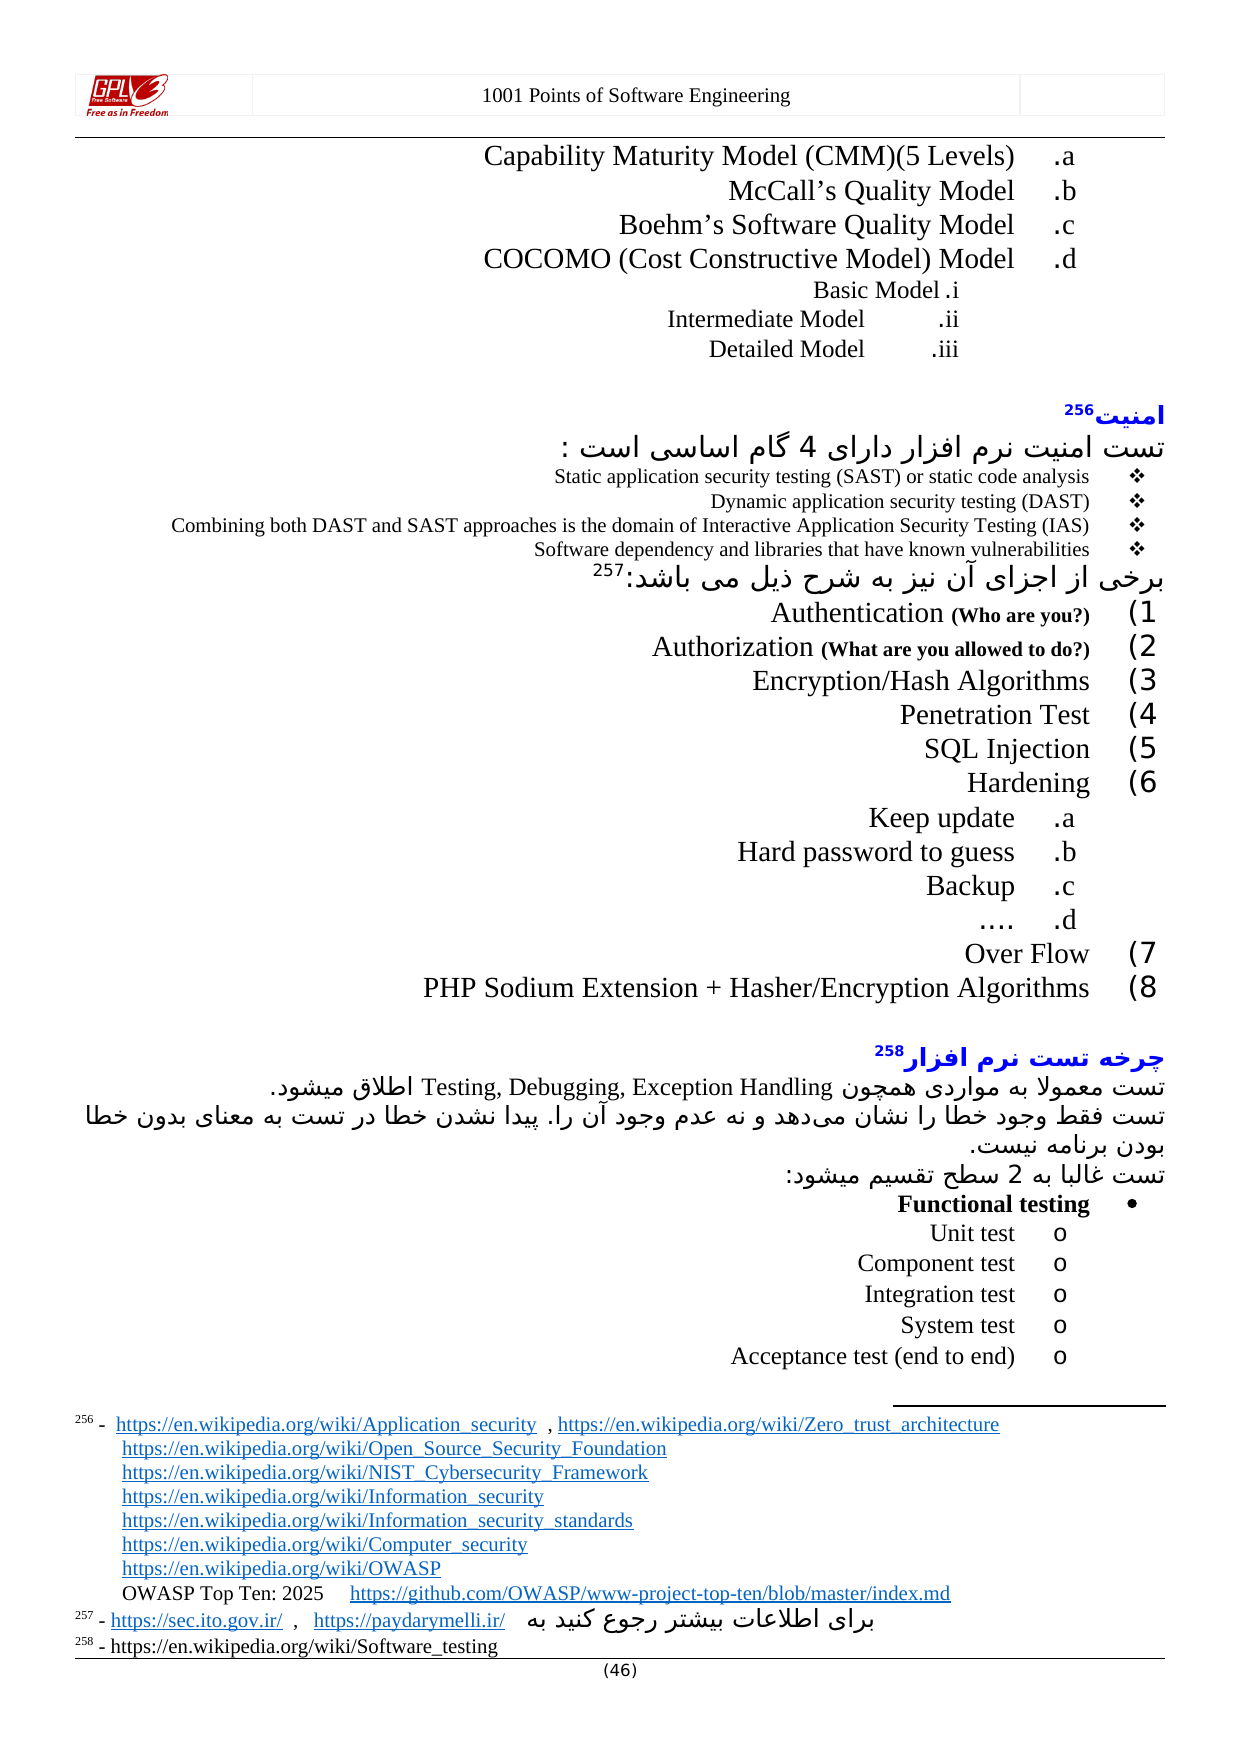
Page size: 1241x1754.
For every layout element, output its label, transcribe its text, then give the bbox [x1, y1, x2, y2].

list Encryption/Hash Algorithms [75, 663, 1128, 697]
list Penetration Test [75, 697, 1128, 731]
list Authentication (Who are you?) [75, 595, 1128, 629]
text تست معمولا به مواردی همچون Testing, Debugging, Exception Handling اطلاق میشود. [75, 1072, 1165, 1101]
subtitle چرخه تست نرم افزار [75, 1043, 1165, 1072]
list Hardening [75, 766, 1128, 800]
text تست فقط وجود خطا را نشان می‌دهد و نه عدم وجود آن را. پیدا نشدن خطا در تست به معنای بدون خطا بودن برنامه نیست. [75, 1101, 1165, 1160]
list Acceptance test (end to end) [75, 1341, 1053, 1372]
list Keep update [75, 800, 1053, 834]
list SQL Injection [75, 731, 1128, 766]
list Dynamic application security testing (DAST) [75, 488, 1128, 513]
list COCOMO (Cost Constructive Model) Model [75, 241, 1053, 275]
list PHP Sodium Extension + Hasher/Encryption Algorithms [75, 971, 1128, 1005]
list Authorization (What are you allowed to do?) [75, 629, 1128, 663]
list Functional testing [75, 1189, 1128, 1218]
text برخی از اجزای آن نیز به شرح ذیل می باشد: [75, 561, 1165, 595]
list McCall’s Quality Model [75, 173, 1053, 207]
text تست امنیت نرم افزار دارای 4 گام اساسی است : [75, 431, 1165, 464]
list Over Flow [75, 936, 1128, 971]
list Backup [75, 868, 1053, 902]
list Capability Maturity Model (CMM)(5 Levels) [75, 138, 1053, 173]
list Static application security testing (SAST) or static code analysis [75, 464, 1128, 488]
list Unit test [75, 1218, 1053, 1248]
list Integration test [75, 1279, 1053, 1310]
list Component test [75, 1248, 1053, 1279]
list Intermediate Model [75, 304, 959, 334]
list Basic Model [75, 275, 959, 304]
list Boehm’s Software Quality Model [75, 207, 1053, 241]
list Hard password to guess [75, 834, 1053, 868]
picture [86, 74, 168, 116]
list Software dependency and libraries that have known vulnerabilities [75, 537, 1128, 561]
list .... [75, 902, 1053, 936]
text تست غالبا به 2 سطح تقسیم میشود: [75, 1160, 1165, 1189]
list Detailed Model [75, 334, 959, 363]
list System test [75, 1310, 1053, 1341]
list Combining both DAST and SAST approaches is the domain of Interactive Application Security Testing (IAS) [75, 513, 1128, 537]
subtitle امنیت [75, 401, 1165, 431]
